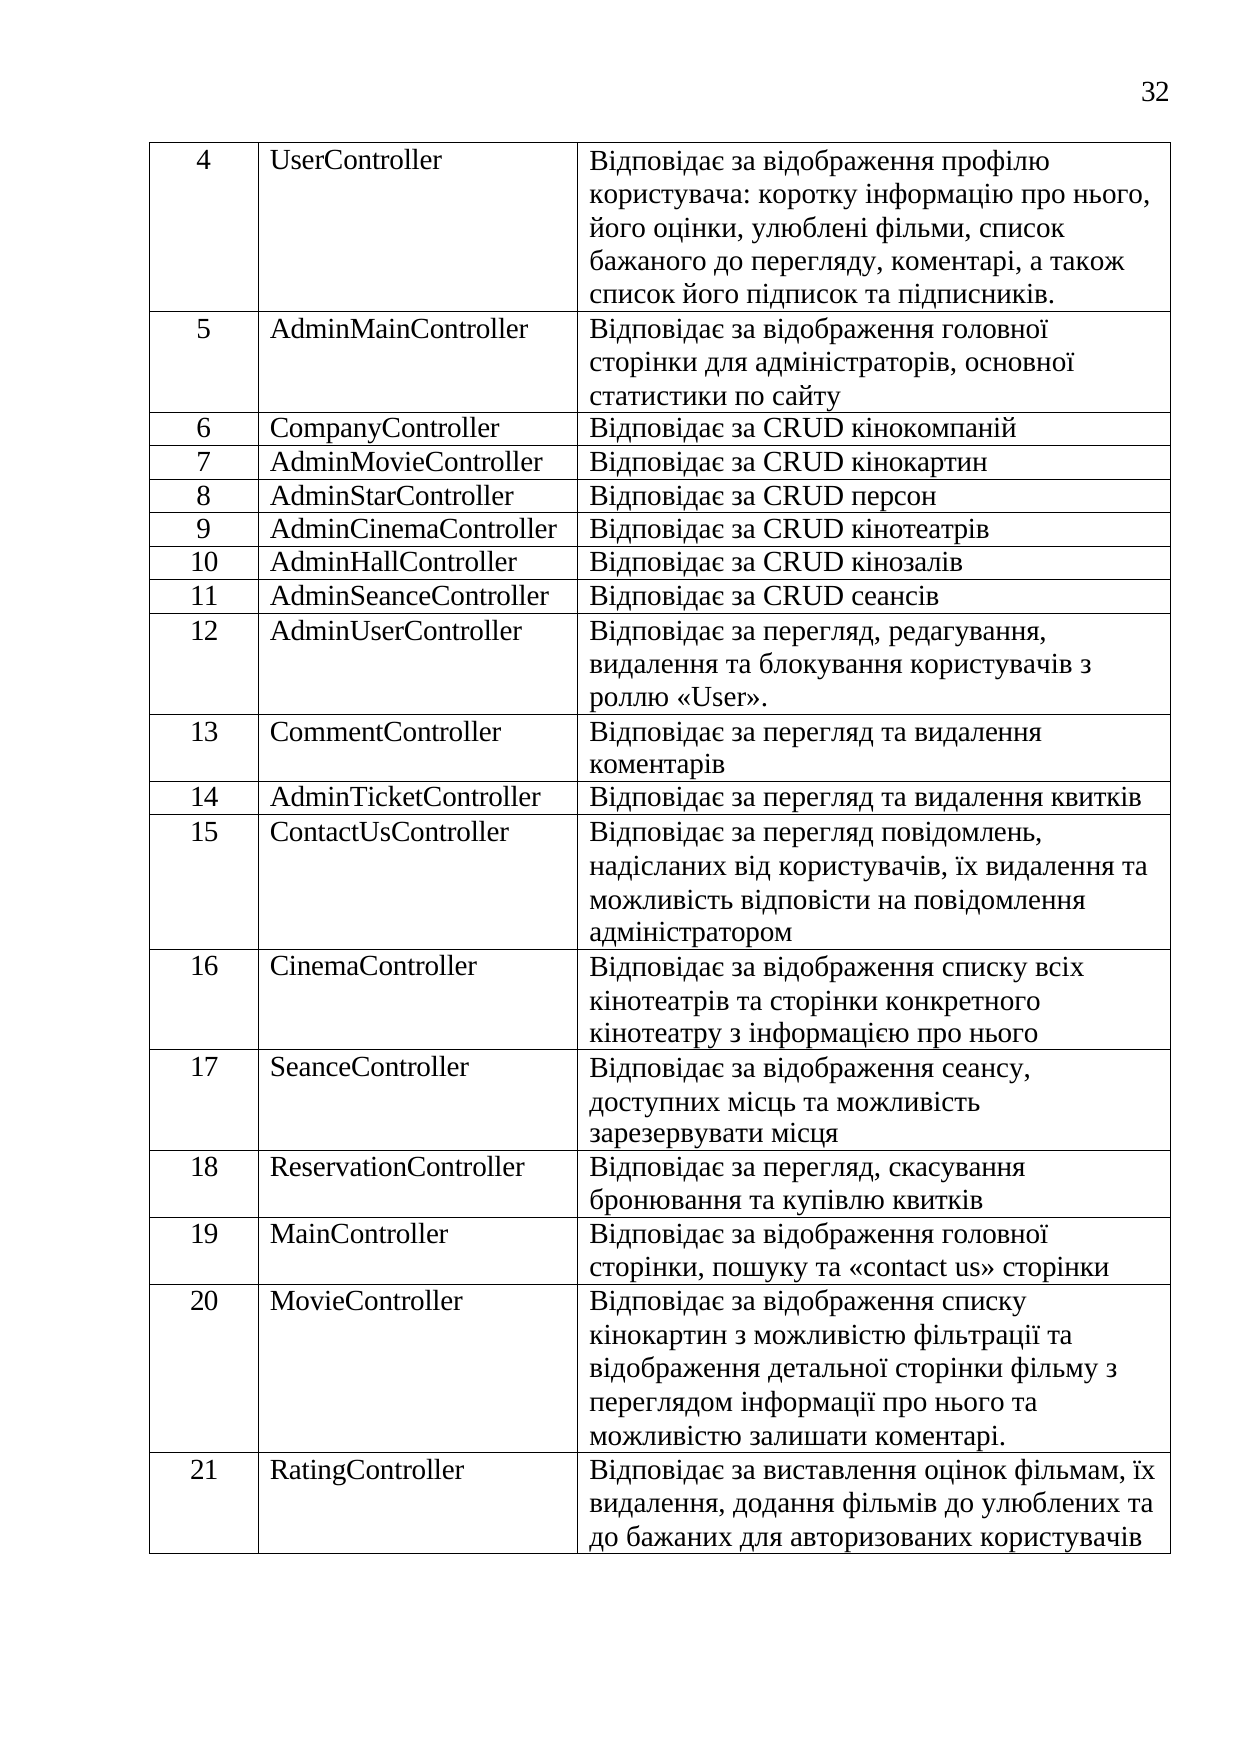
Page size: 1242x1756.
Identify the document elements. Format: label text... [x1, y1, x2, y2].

table_cell 9 [150, 513, 258, 546]
table_cell MainController [259, 1218, 577, 1283]
table_cell MovieController [259, 1285, 577, 1452]
table_cell 7 [150, 446, 258, 479]
table_cell ContactUsController [259, 815, 577, 948]
table_cell Відповідає за перегляд, скасування бронювання та купівлю квитків [578, 1151, 1170, 1217]
table_cell AdminMovieController [259, 446, 577, 479]
table_cell 15 [150, 815, 258, 948]
table_cell 16 [150, 950, 258, 1049]
table_cell AdminTicketController [259, 782, 577, 814]
table_cell Відповідає за відображення списку кінокартин з можливістю фільтрації та відображення детальної сторінки фільму з переглядом інформації про нього та можливістю залишати коментарі. [578, 1285, 1170, 1452]
table_cell Відповідає за перегляд та видалення квитків [578, 782, 1170, 814]
table_cell Відповідає за відображення головної сторінки для адміністраторів, основної статистики по сайту [578, 312, 1170, 412]
table_cell 13 [150, 715, 258, 781]
table_cell AdminMainController [259, 312, 577, 412]
table_cell 8 [150, 480, 258, 512]
table_cell AdminUserController [259, 614, 577, 714]
table_cell Відповідає за CRUD кінокартин [578, 446, 1170, 479]
table_cell 17 [150, 1050, 258, 1149]
table_cell 6 [150, 413, 258, 445]
table_cell Відповідає за CRUD сеансів [578, 580, 1170, 613]
table_cell Відповідає за відображення сеансу, доступних місць та можливість зарезервувати місця [578, 1050, 1170, 1149]
table_cell CommentController [259, 715, 577, 781]
table_header UserController [259, 143, 577, 311]
table_cell AdminCinemaController [259, 513, 577, 546]
table_cell Відповідає за CRUD кінокомпаній [578, 413, 1170, 445]
table_cell 19 [150, 1218, 258, 1283]
table_cell AdminHallController [259, 547, 577, 579]
table_cell CinemaController [259, 950, 577, 1049]
table_cell 18 [150, 1151, 258, 1217]
table_cell SeanceController [259, 1050, 577, 1149]
table_header Відповідає за відображення профілю користувача: коротку інформацію про нього, його оцінки, улюблені фільми, список бажаного до перегляду, коментарі, а також список його підписок та підписників. [578, 143, 1170, 311]
table_cell Відповідає за відображення головної сторінки, пошуку та «contact us» сторінки [578, 1218, 1170, 1283]
table_cell 12 [150, 614, 258, 714]
table_cell Відповідає за CRUD персон [578, 480, 1170, 512]
table_cell Відповідає за CRUD кінотеатрів [578, 513, 1170, 546]
table_cell AdminSeanceController [259, 580, 577, 613]
table_cell ReservationController [259, 1151, 577, 1217]
table_cell 10 [150, 547, 258, 579]
table_cell 5 [150, 312, 258, 412]
table_cell 20 [150, 1285, 258, 1452]
table_cell 14 [150, 782, 258, 814]
table_cell Відповідає за перегляд та видалення коментарів [578, 715, 1170, 781]
table_cell Відповідає за відображення списку всіх кінотеатрів та сторінки конкретного кінотеатру з інформацією про нього [578, 950, 1170, 1049]
table_header 4 [150, 143, 258, 311]
table_cell RatingController [259, 1453, 577, 1553]
table_cell CompanyController [259, 413, 577, 445]
table_cell Відповідає за виставлення оцінок фільмам, їх видалення, додання фільмів до улюблених та до бажаних для авторизованих користувачів [578, 1453, 1170, 1553]
table_cell Відповідає за CRUD кінозалів [578, 547, 1170, 579]
table_cell AdminStarController [259, 480, 577, 512]
table_cell 11 [150, 580, 258, 613]
table_cell Відповідає за перегляд повідомлень, надісланих від користувачів, їх видалення та можливість відповісти на повідомлення адміністратором [578, 815, 1170, 948]
table_cell 21 [150, 1453, 258, 1553]
table_cell Відповідає за перегляд, редагування, видалення та блокування користувачів з роллю «User». [578, 614, 1170, 714]
